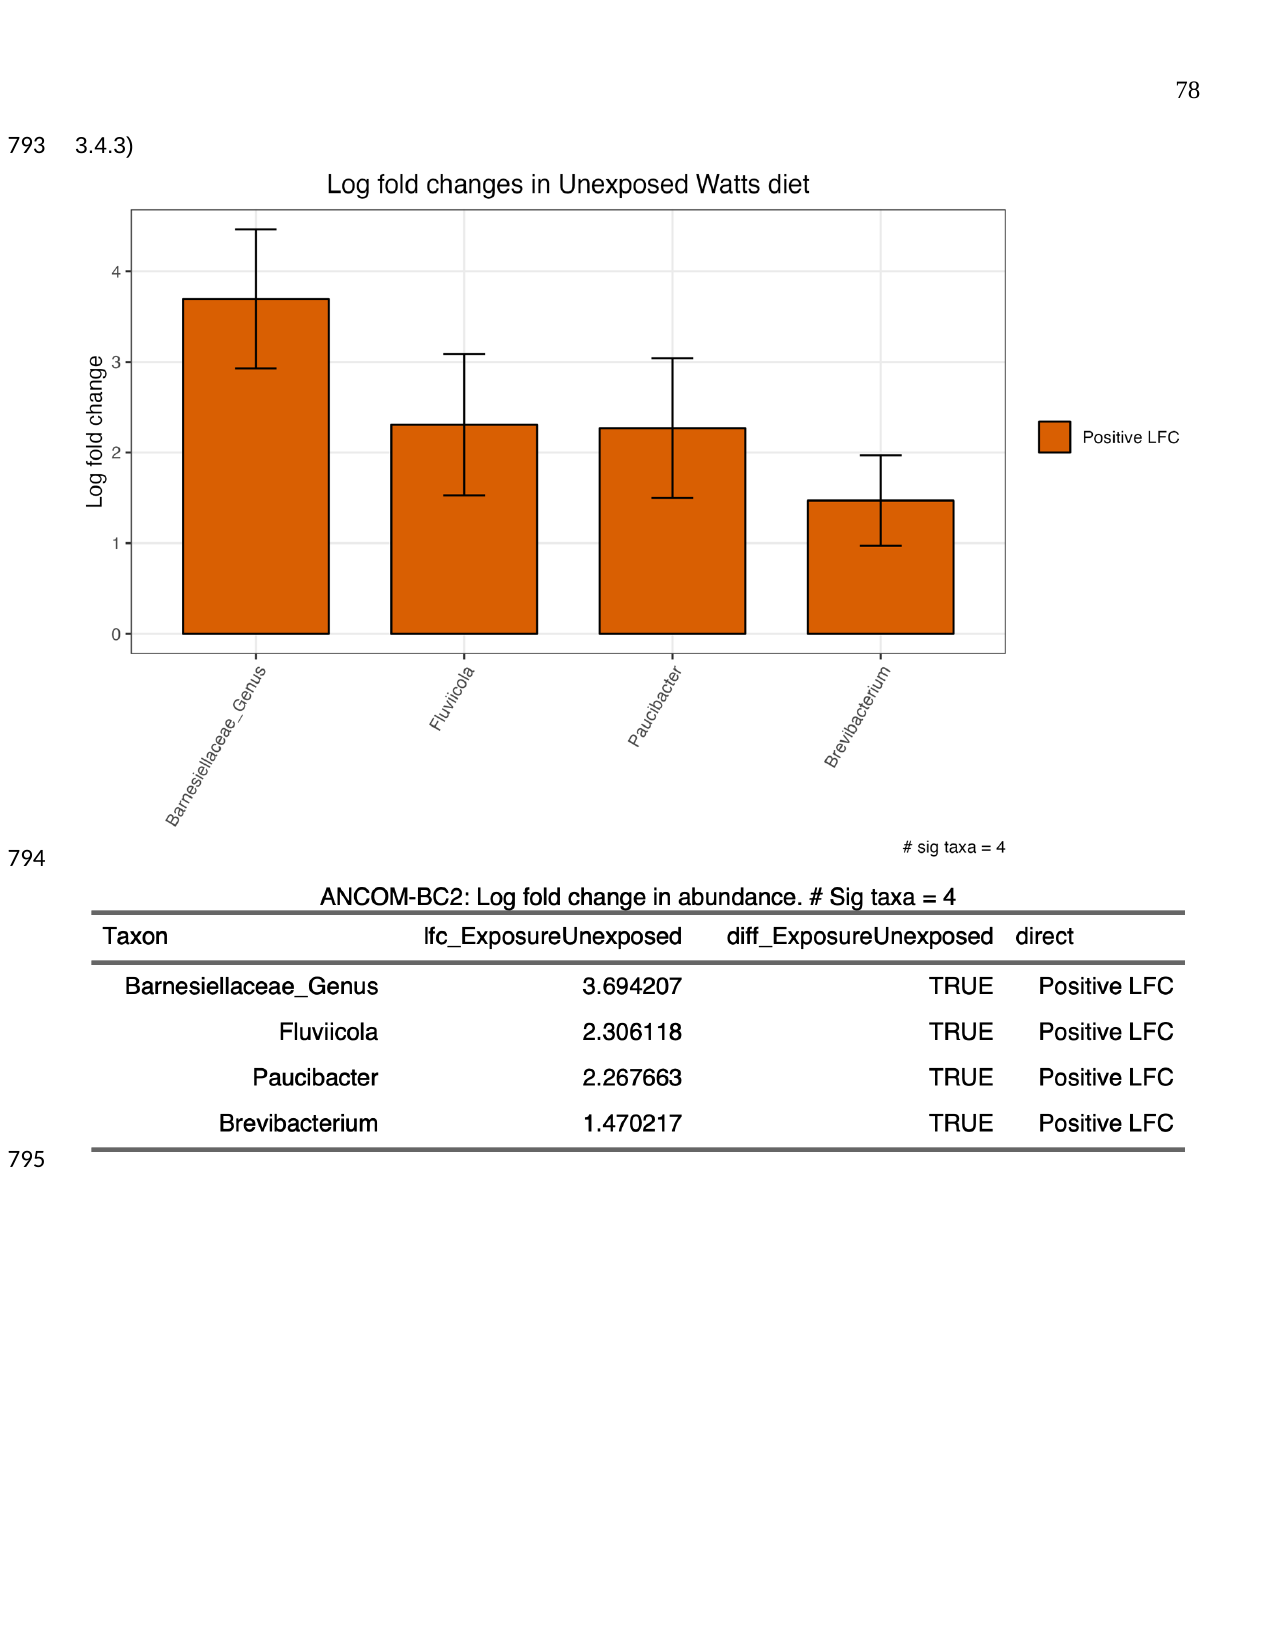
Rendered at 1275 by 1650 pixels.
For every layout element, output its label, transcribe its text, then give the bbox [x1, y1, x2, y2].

text 3.4.3) [75, 132, 1200, 163]
picture [75, 163, 1200, 867]
picture [75, 870, 1200, 1168]
